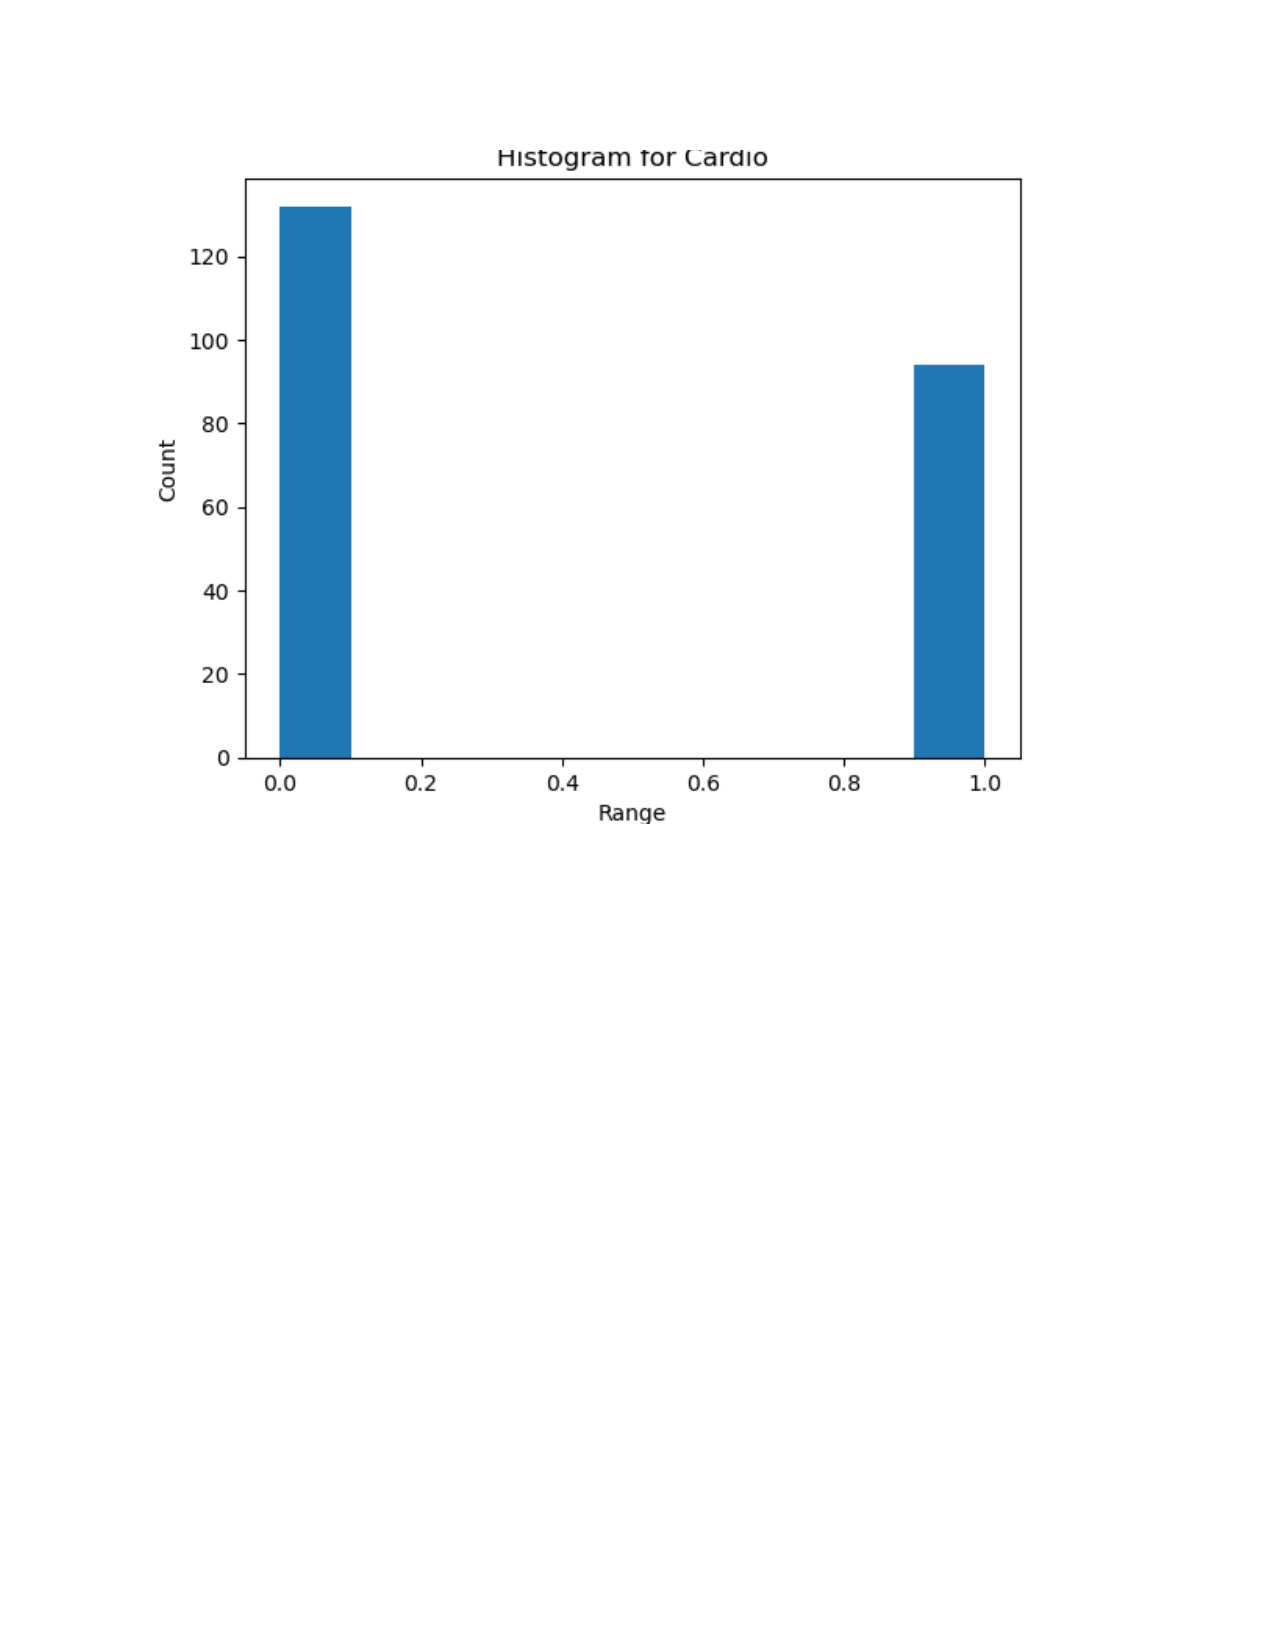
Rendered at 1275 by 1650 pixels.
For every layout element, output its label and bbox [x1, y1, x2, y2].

picture [150, 150, 1033, 824]
